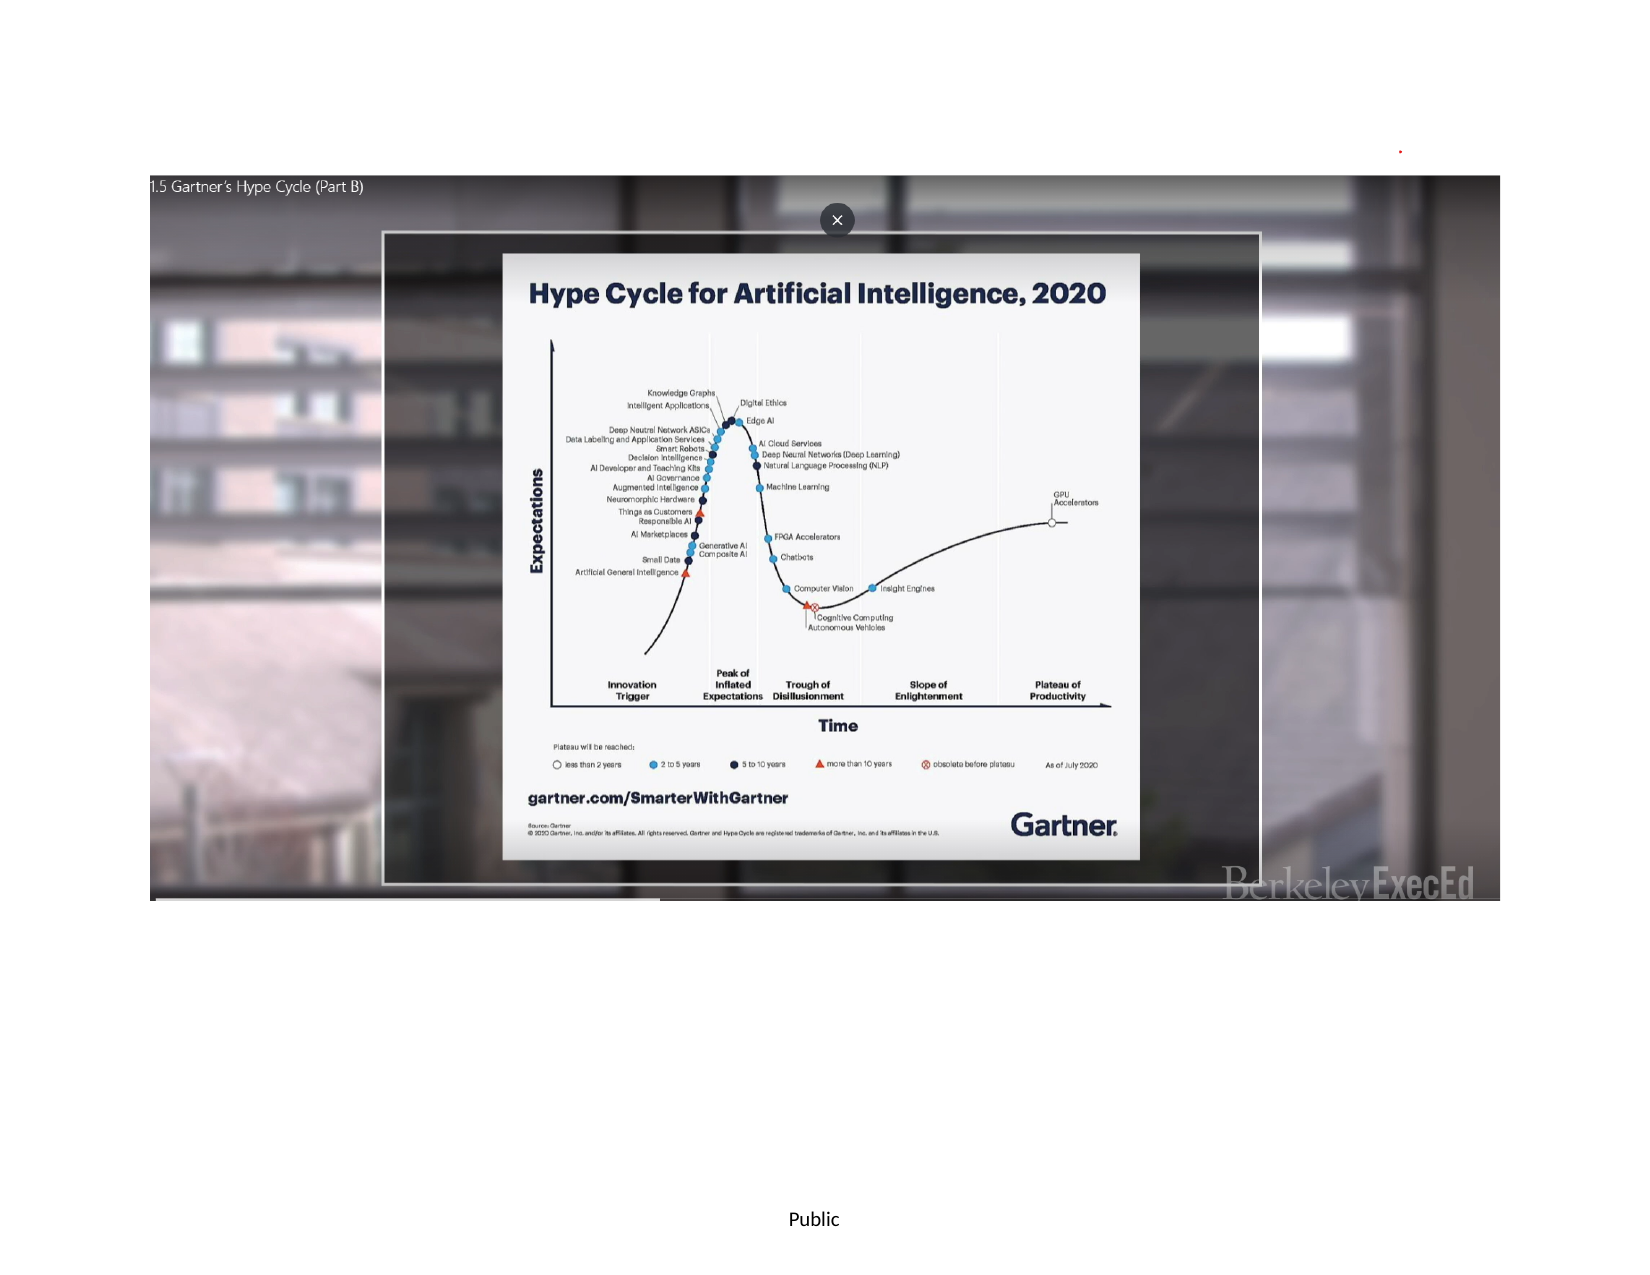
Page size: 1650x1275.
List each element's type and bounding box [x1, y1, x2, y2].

picture [150, 150, 1500, 901]
